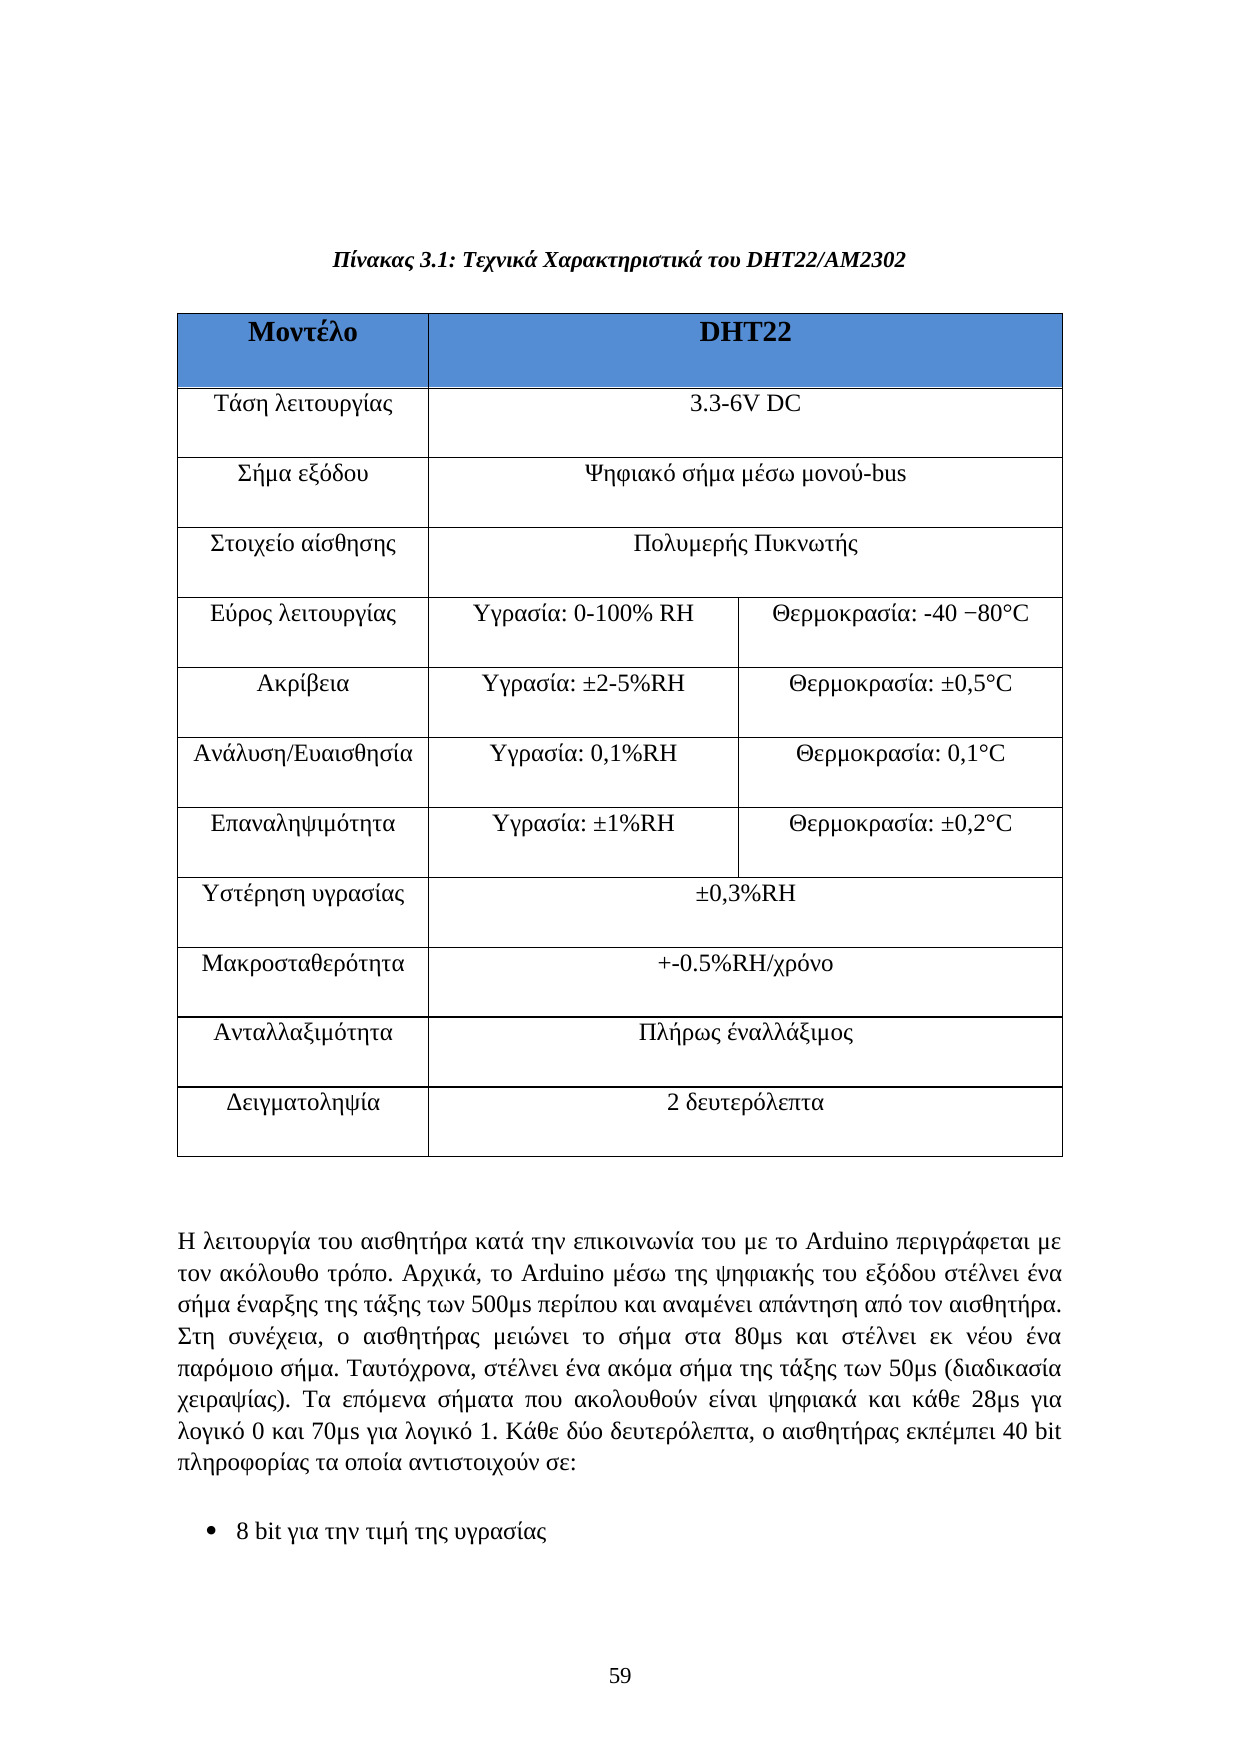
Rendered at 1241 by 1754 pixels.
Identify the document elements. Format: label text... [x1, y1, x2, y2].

table_cell Ανάλυση/Ευαισθησία [178, 738, 428, 807]
table_cell Πολυμερής Πυκνωτής [429, 528, 1062, 597]
table_cell Επαναληψιμότητα [178, 808, 428, 877]
table_cell Σήμα εξόδου [178, 458, 428, 527]
table_cell Ανταλλαξιμότητα [178, 1018, 428, 1086]
table_cell 2 δευτερόλεπτα [429, 1088, 1062, 1156]
table_cell Θερμοκρασία: 0,1°C [739, 738, 1062, 807]
table_cell Ακρίβεια [178, 668, 428, 737]
table_cell Υγρασία: 0,1%RH [429, 738, 738, 807]
table_cell Υγρασία: ±1%RH [429, 808, 738, 877]
table_cell +-0.5%RH/χρόνο [429, 948, 1062, 1016]
table_cell Υστέρηση υγρασίας [178, 878, 428, 947]
table_cell Στοιχείο αίσθησης [178, 528, 428, 597]
table_cell Θερμοκρασία: ±0,2°C [739, 808, 1062, 877]
list 8 bit για την τιμή της υγρασίας [207, 1516, 1063, 1545]
table_cell Ψηφιακό σήμα μέσω μονού-bus [429, 458, 1062, 527]
table_cell Μακροσταθερότητα [178, 948, 428, 1016]
table_cell Υγρασία: 0-100% RH [429, 598, 738, 667]
text Πίνακας 3.1: Τεχνικά Χαρακτηριστικά του DHT22/AM2302 [177, 246, 1063, 273]
table_cell Θερμοκρασία: ±0,5°C [739, 668, 1062, 737]
table_cell Θερμοκρασία: -40 −80°C [739, 598, 1062, 667]
table_cell 3.3-6V DC [429, 389, 1062, 457]
table_cell Εύρος λειτουργίας [178, 598, 428, 667]
table_cell Υγρασία: ±2-5%RH [429, 668, 738, 737]
table_cell Δειγματοληψία [178, 1088, 428, 1156]
table_header DHT22 [429, 314, 1062, 387]
table_cell Πλήρως έναλλάξιμος [429, 1018, 1062, 1086]
table_cell Τάση λειτουργίας [178, 389, 428, 457]
table_header Μοντέλο [178, 314, 428, 387]
table_cell ±0,3%RH [429, 878, 1062, 947]
text Η λειτουργία του αισθητήρα κατά την επικοινωνία του με το Arduino περιγράφεται με τον ακόλουθο τρόπο. Αρχικά, το Arduino μέσω της ψηφιακής του εξόδου στέλνει ένα σήμα έναρξης της τάξης των 500μs περίπου και αναμένει απάντηση από τον αισθητήρα. Στη συνέχεια, ο αισθητήρας μειώνει το σήμα στα 80μs και στέλνει εκ νέου ένα παρόμοιο σήμα. Ταυτόχρονα, στέλνει ένα ακόμα σήμα της τάξης των 50μs (διαδικασία χειραψίας). Τα επόμενα σήματα που ακολουθούν είναι ψηφιακά και κάθε 28μs για λογικό 0 και 70μs για λογικό 1. Κάθε δύο δευτερόλεπτα, ο αισθητήρας εκπέμπει 40 bit πληροφορίας τα οποία αντιστοιχούν σε: [177, 1226, 1063, 1476]
